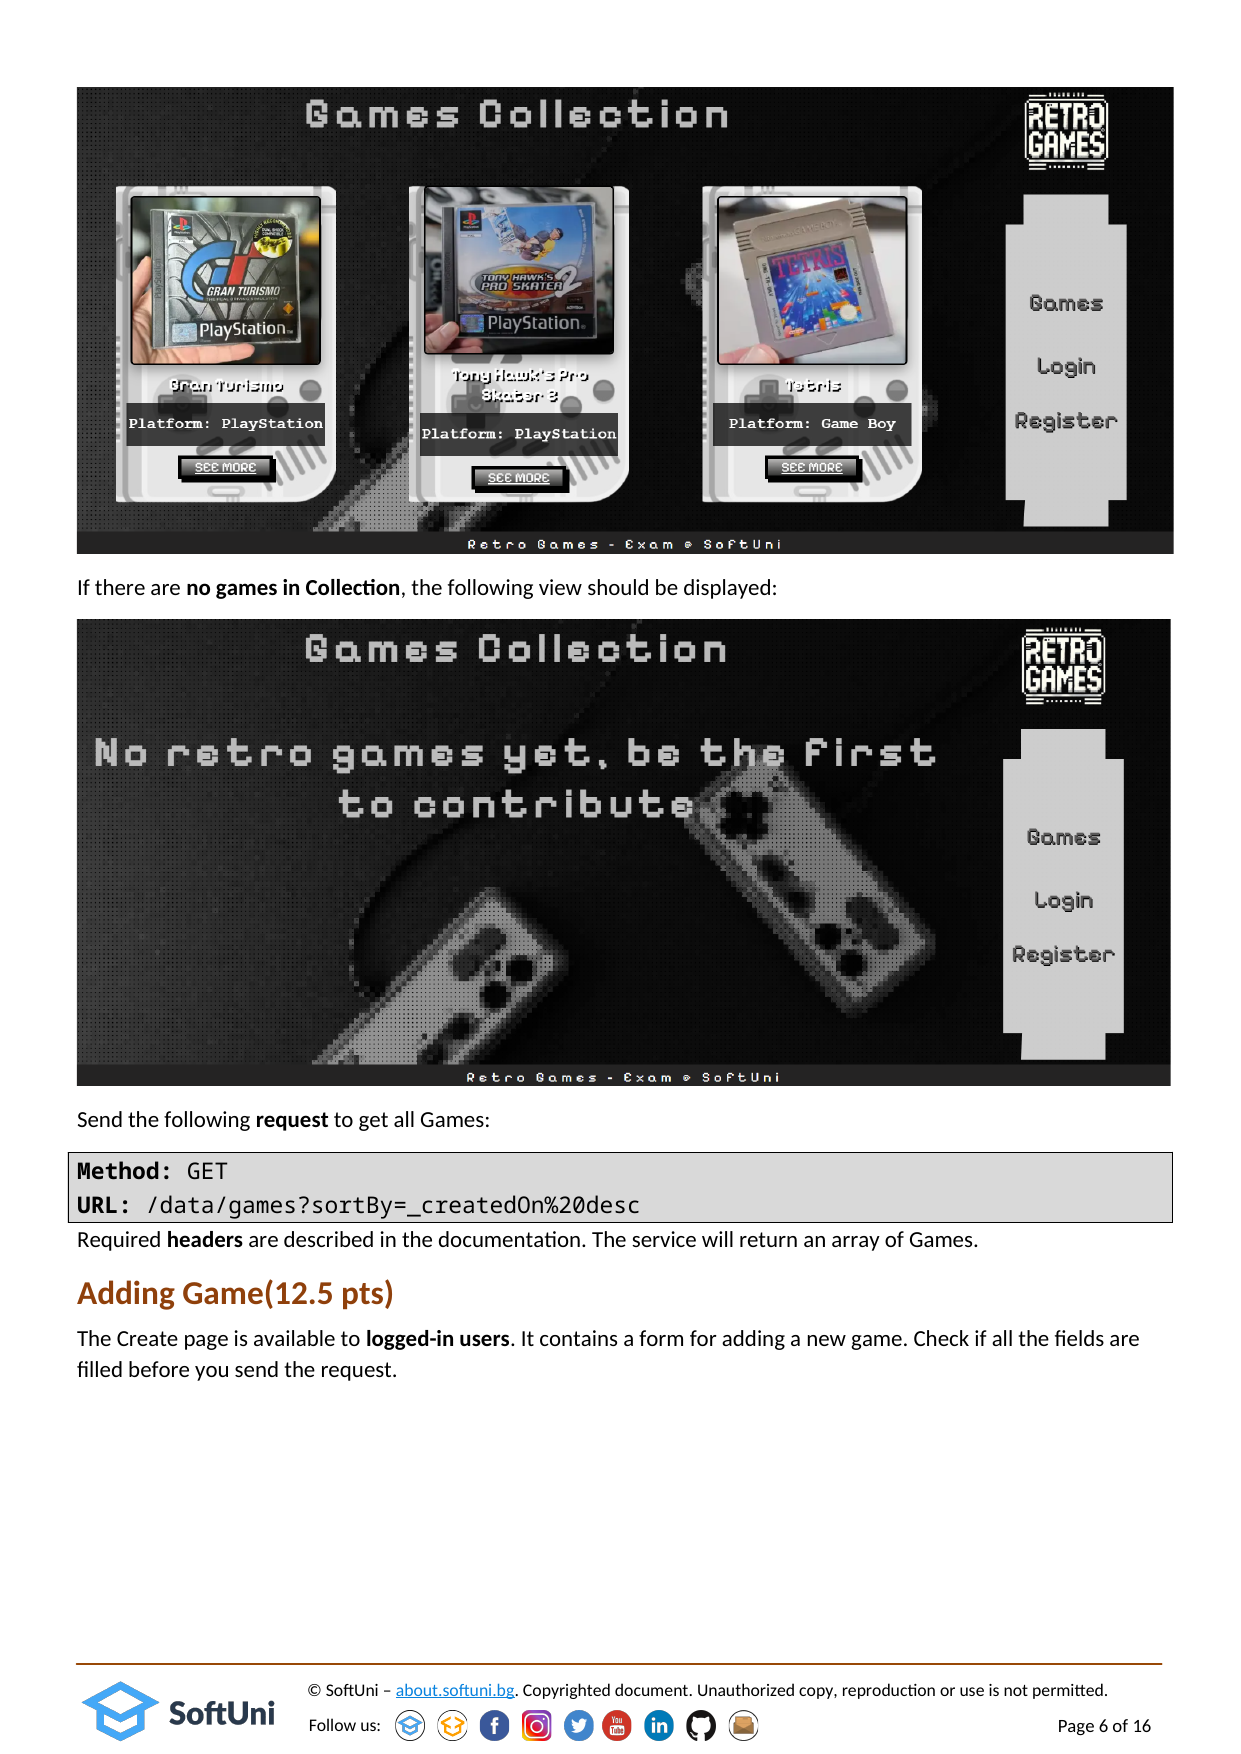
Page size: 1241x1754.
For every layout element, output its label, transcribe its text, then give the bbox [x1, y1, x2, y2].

picture [665, 1710, 674, 1719]
text URL: /data/games?sortBy=_createdOn%20desc [69, 1185, 1172, 1222]
text If there are no games in Collection, the following view should be displayed: [77, 573, 1163, 601]
text Adding Game(12.5 pts) [77, 1272, 1163, 1313]
picture [76, 87, 1174, 554]
picture [644, 1710, 653, 1719]
text Method: GET [69, 1153, 1172, 1185]
picture [658, 1723, 667, 1732]
picture [644, 1732, 653, 1741]
picture [564, 1710, 594, 1741]
picture [686, 1710, 716, 1741]
picture [522, 1710, 552, 1741]
picture [75, 1676, 281, 1747]
text The Create page is available to logged-in users. It contains a form for adding a new game. Check if all the fields are filled before you send the request. [77, 1324, 1163, 1383]
picture [479, 1710, 510, 1741]
text Required headers are described in the documentation. The service will return an array of Games. [77, 1225, 1163, 1253]
picture [665, 1732, 674, 1741]
text Send the following request to get all Games: [77, 1105, 1163, 1133]
picture [76, 619, 1171, 1086]
picture [728, 1710, 759, 1741]
picture [602, 1710, 632, 1741]
picture [437, 1710, 468, 1741]
picture [395, 1710, 425, 1741]
